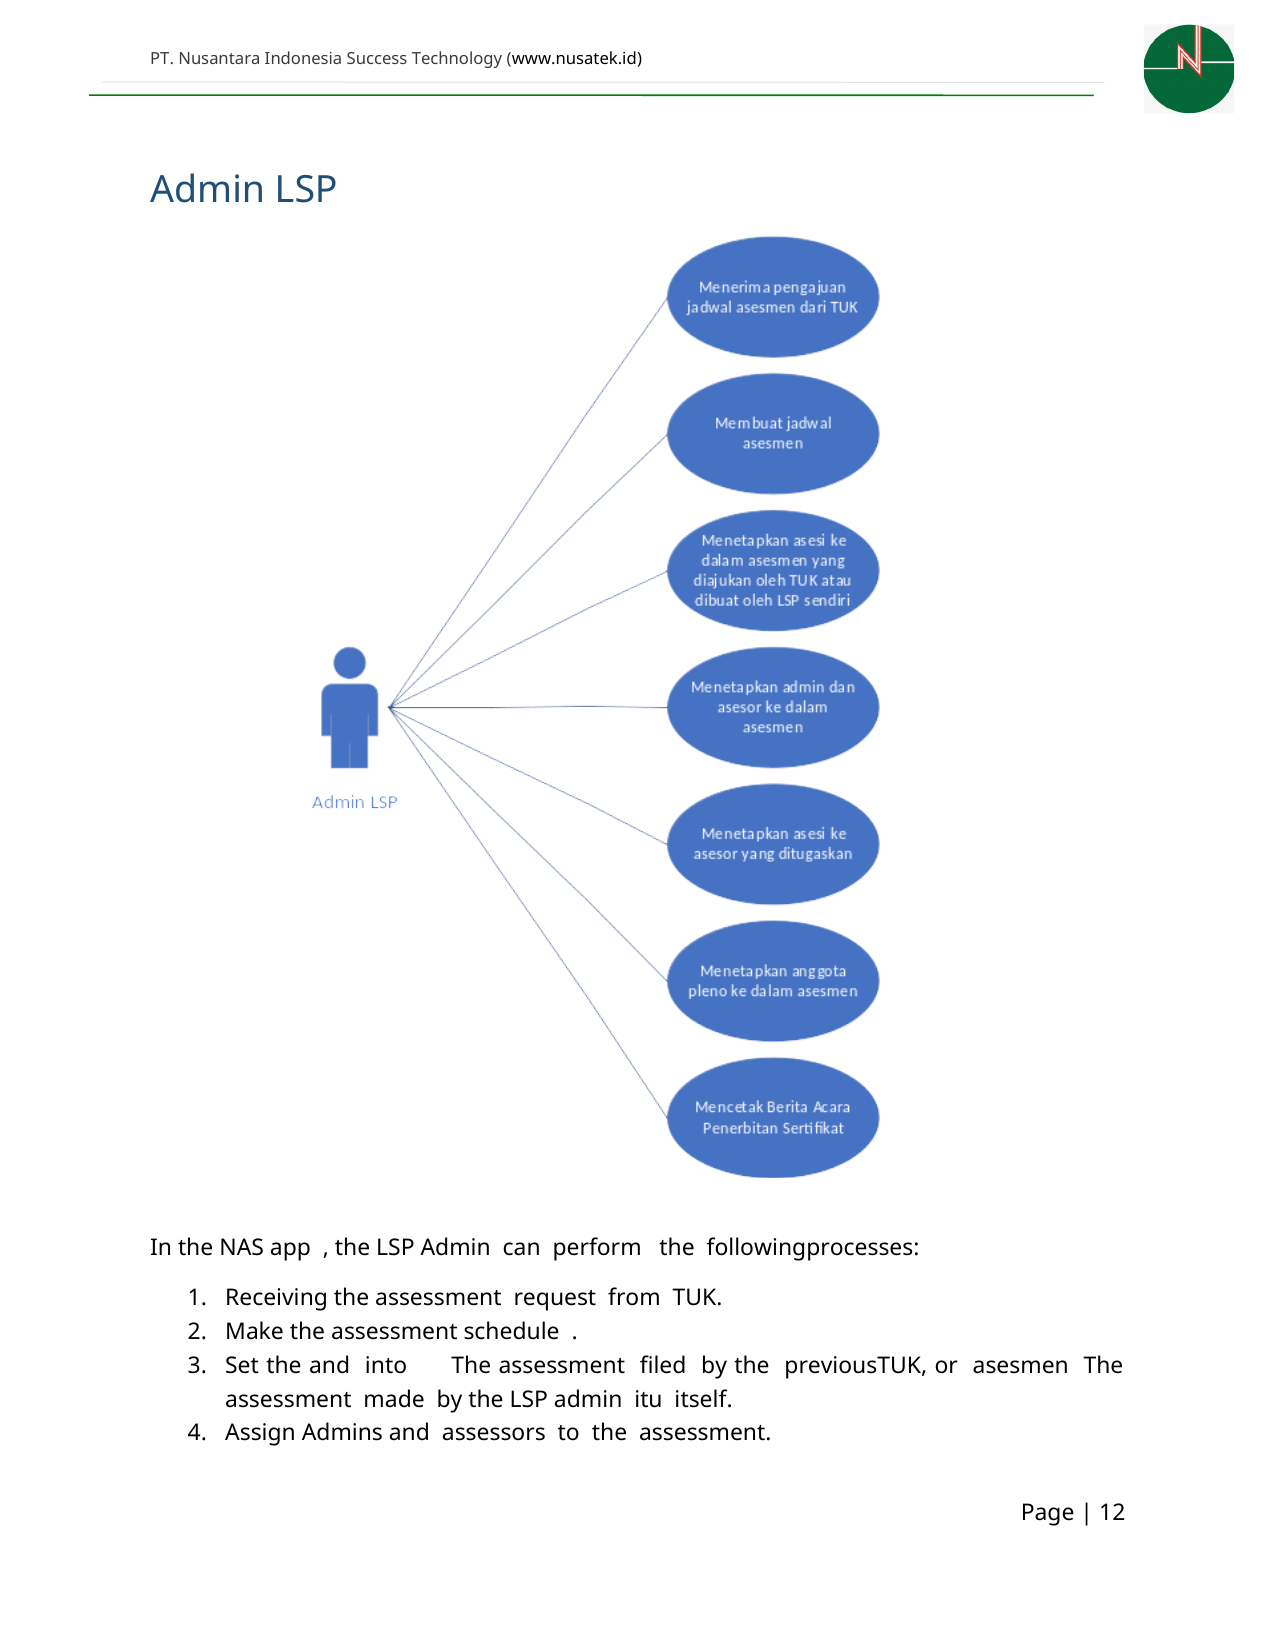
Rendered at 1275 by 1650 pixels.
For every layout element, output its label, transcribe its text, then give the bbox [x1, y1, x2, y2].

list Receiving the assessment request from TUK. [187, 1281, 1125, 1313]
subtitle Admin LSP [150, 162, 1125, 213]
list Make the assessment schedule . [187, 1315, 1125, 1346]
picture [1143, 23, 1235, 114]
list Set the and into The assessment filed by the previousTUK, or asesmen The assessment made by the LSP admin itu itself. [187, 1349, 1125, 1414]
list Assign Admins and assessors to the assessment. [187, 1416, 1125, 1448]
text In the NAS app , the LSP Admin can perform the followingprocesses: [150, 1231, 1125, 1262]
